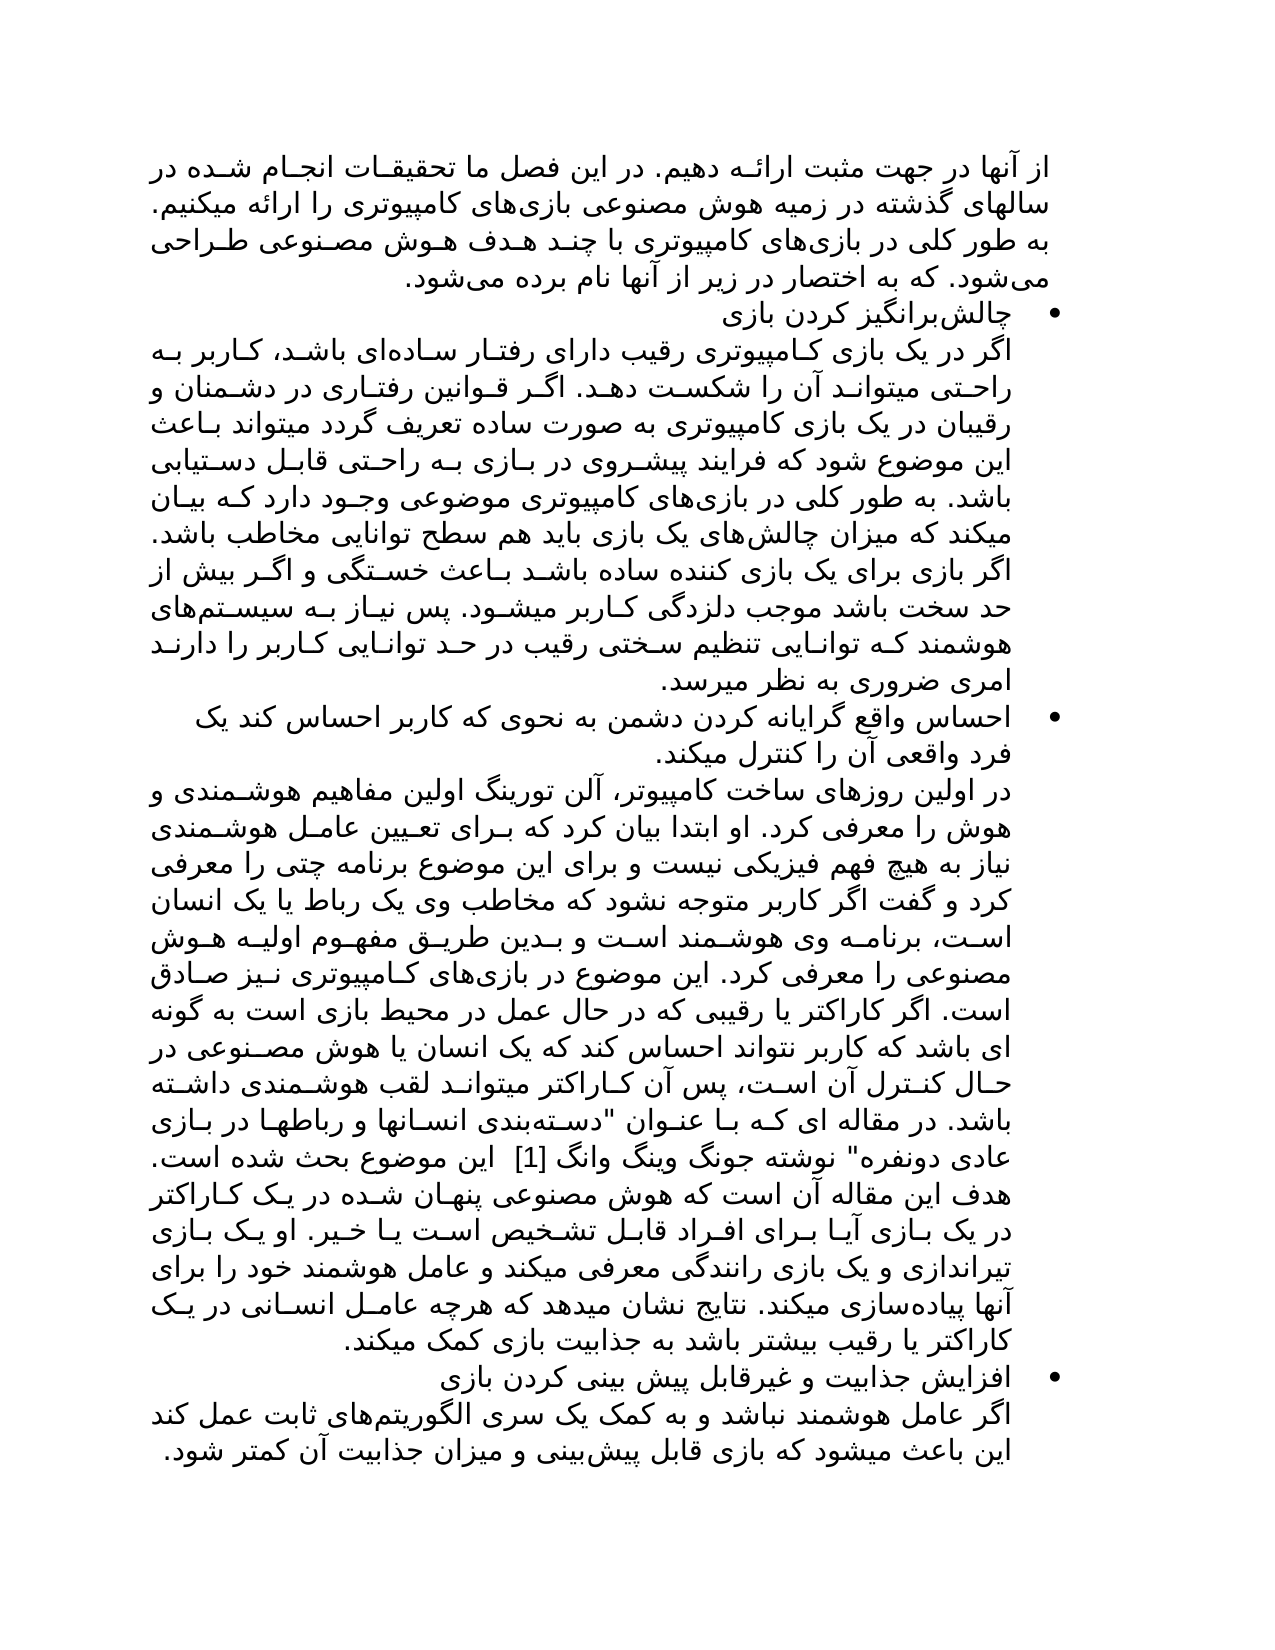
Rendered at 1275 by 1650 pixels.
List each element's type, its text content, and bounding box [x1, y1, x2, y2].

list اگر عامل هوشمند نباشد و به کمک یک سری الگوریتم‌های ثابت عمل کند این باعث میشود که بازی قابل پیش‌بینی و میزان جذابیت آن کمتر شود. [150, 1397, 1012, 1468]
list در اولین روزهای ساخت کامپیوتر، آلن تورینگ اولین مفاهیم هوشمندی و هوش را معرفی کرد. او ابتدا بیان کرد که برای تعیین عامل هوشمندی نیاز به هیچ فهم فیزیکی نیست و برای این موضوع برنامه چتی را معرفی کرد و گفت اگر کاربر متوجه نشود که مخاطب وی یک رباط یا یک انسان است، برنامه وی هوشمند است و بدین طریق مفهوم اولیه هوش مصنوعی را معرفی کرد. این موضوع در بازی‌های کامپیوتری نیز صادق است. اگر کاراکتر یا رقیبی که در حال عمل در محیط بازی است به گونه ای باشد که کاربر نتواند احساس کند که یک انسان یا هوش مصنوعی در حال کنترل آن است، پس آن کاراکتر میتواند لقب هوشمندی داشته باشد. در مقاله ای که با عنوان "دسته‌بندی انسانها و رباطها در بازی عادی دونفره" نوشته جونگ وینگ وانگ این موضوع بحث شده است. هدف این مقاله آن است که هوش مصنوعی پنهان شده در یک کاراکتر در یک بازی آیا برای افراد قابل تشخیص است یا خیر. او یک بازی تیراندازی و یک بازی رانندگی معرفی میکند و عامل هوشمند خود را برای آنها پیاده‌سازی میکند. نتایج نشان میدهد که هرچه عامل انسانی در یک کاراکتر یا رقیب بیشتر باشد به جذابیت بازی کمک میکند. [150, 773, 1012, 1358]
list افزایش جذابیت و غیرقابل پیش بینی کردن بازی [150, 1360, 1050, 1394]
list احساس واقع گرایانه کردن دشمن به نحوی که کاربر احساس کند یک فرد واقعی آن را کنترل میکند. [150, 700, 1050, 771]
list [150, 150, 1050, 294]
list چالش‌برانگیز کردن بازی [150, 297, 1050, 331]
list اگر در یک بازی کامپیوتری رقیب دارای رفتار ساده‌ای باشد، کاربر به راحتی میتواند آن را شکست دهد. اگر قوانین رفتاری در دشمنان و رقیبان در یک بازی کامپیوتری به صورت ساده تعریف گردد میتواند باعث این موضوع شود که فرایند پیشروی در بازی به راحتی قابل دستیابی باشد. به طور کلی در بازی‌های کامپیوتری موضوعی وجود دارد که بیان میکند که میزان چالش‌های یک بازی باید هم سطح توانایی مخاطب باشد. اگر بازی برای یک بازی کننده ساده باشد باعث خستگی و اگر بیش از حد سخت باشد موجب دلزدگی کاربر میشود. پس نیاز به سیستم‌های هوشمند که توانایی تنظیم سختی رقیب در حد توانایی کاربر را دارند امری ضروری به نظر میرسد. [150, 333, 1012, 697]
